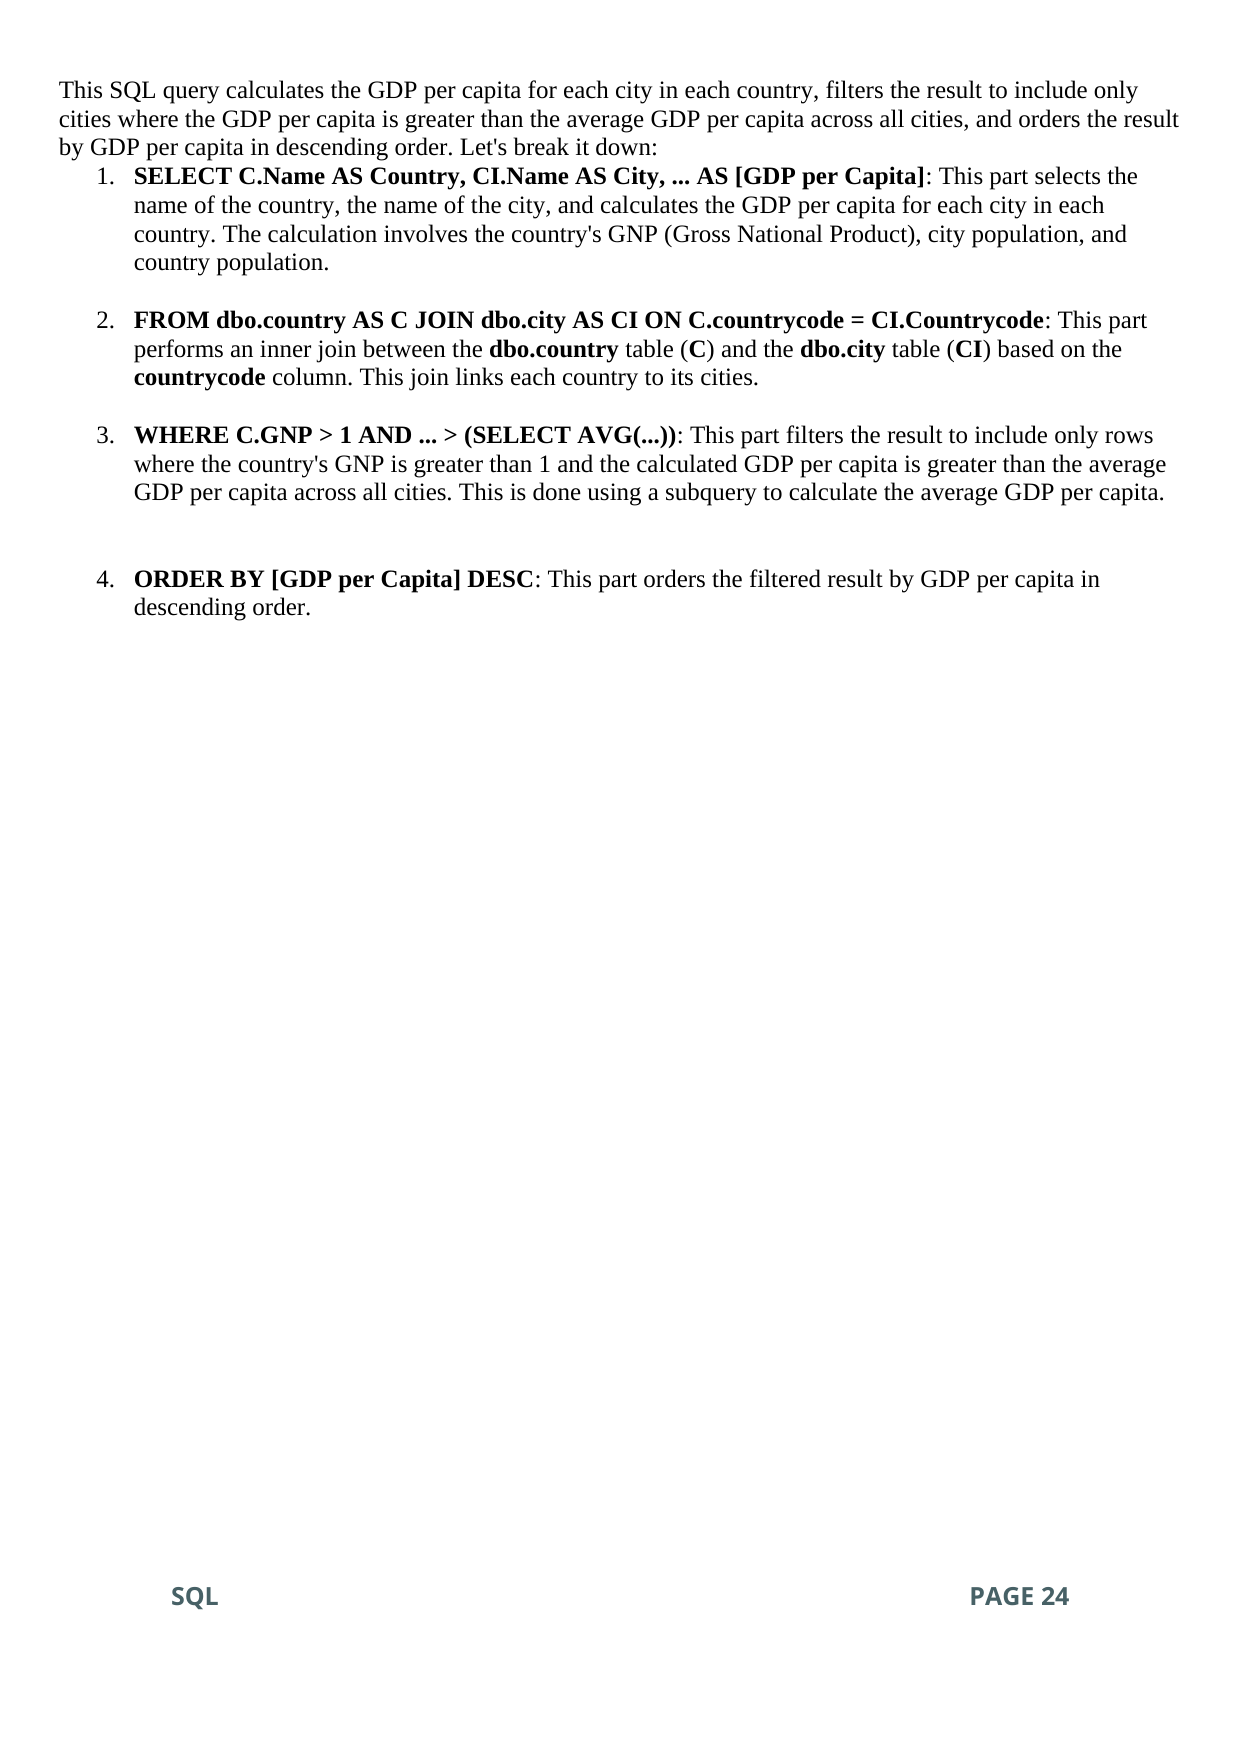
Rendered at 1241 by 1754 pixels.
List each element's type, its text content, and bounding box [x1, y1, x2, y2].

list ORDER BY [GDP per Capita] DESC: This part orders the filtered result by GDP per capita in descending order. [96, 564, 1182, 621]
list WHERE C.GNP > 1 AND ... > (SELECT AVG(...)): This part filters the result to include only rows where the country's GNP is greater than 1 and the calculated GDP per capita is greater than the average GDP per capita across all cities. This is done using a subquery to calculate the average GDP per capita. [96, 420, 1182, 506]
list FROM dbo.country AS C JOIN dbo.city AS CI ON C.countrycode = CI.Countrycode: This part performs an inner join between the dbo.country table (C) and the dbo.city table (CI) based on the countrycode column. This join links each country to its cities. [96, 305, 1182, 391]
text This SQL query calculates the GDP per capita for each city in each country, filters the result to include only cities where the GDP per capita is greater than the average GDP per capita across all cities, and orders the result by GDP per capita in descending order. Let's break it down: [58, 75, 1182, 161]
list SELECT C.Name AS Country, CI.Name AS City, ... AS [GDP per Capita]: This part selects the name of the country, the name of the city, and calculates the GDP per capita for each city in each country. The calculation involves the country's GNP (Gross National Product), city population, and country population. [96, 161, 1182, 276]
